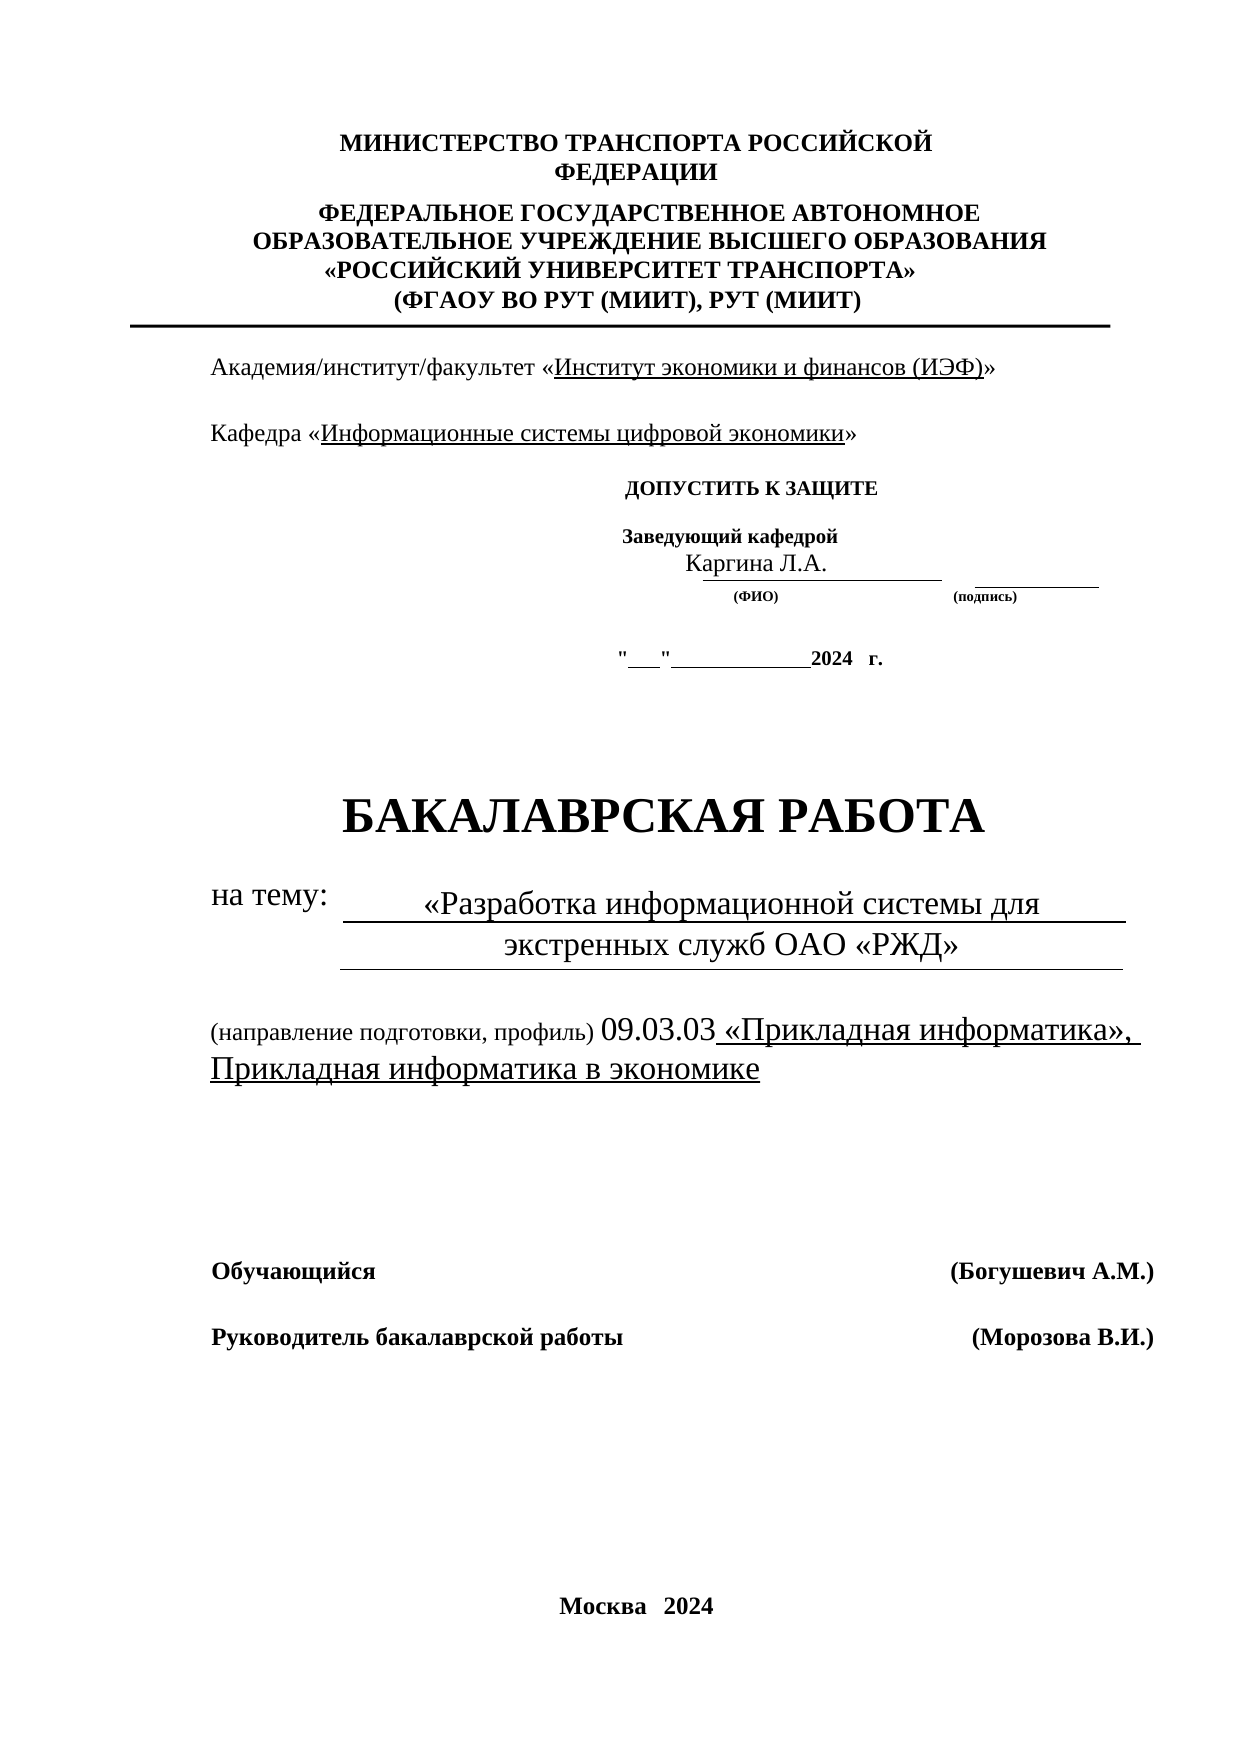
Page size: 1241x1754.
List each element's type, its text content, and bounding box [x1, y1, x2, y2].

text Москва 2024 [177, 1591, 1095, 1620]
text Кафедра «Информационные системы цифровой экономики» [210, 418, 1057, 447]
table_header Обучающийся [190, 1202, 706, 1312]
text МИНИСТЕРСТВО ТРАНСПОРТА РОССИЙСКОЙ ФЕДЕРАЦИИ [301, 128, 970, 185]
text Каргина Л.А. [583, 548, 1151, 577]
text ФЕДЕРАЛЬНОЕ ГОСУДАРСТВЕННОЕ АВТОНОМНОЕ ОБРАЗОВАТЕЛЬНОЕ УЧРЕЖДЕНИЕ ВЫСШЕГО ОБРАЗОВАНИЯ [192, 198, 1107, 255]
text Заведующий кафедрой [617, 523, 1151, 548]
table_cell Руководитель бакалаврской работы [190, 1313, 706, 1353]
text (направление подготовки, профиль) 09.03.03 «Прикладная информатика», Прикладная информатика в экономике [210, 1009, 1151, 1086]
text (ФГАОУ ВО РУТ (МИИТ), РУТ (МИИТ) [177, 285, 1077, 313]
text «РОССИЙСКИЙ УНИВЕРСИТЕТ ТРАНСПОРТА» [177, 256, 1063, 284]
table_header «Разработка информационной системы для экстренных служб ОАО «РЖД» [340, 883, 1123, 968]
table_header (Богушевич А.М.) [706, 1202, 1175, 1312]
text БАКАЛАВРСКАЯ РАБОТА [177, 786, 1151, 844]
text Академия/институт/факультет «Институт экономики и финансов (ИЭФ)» [210, 352, 1057, 381]
text ДОПУСТИТЬ К ЗАЩИТЕ [617, 479, 1151, 499]
text (ФИО) (подпись) [730, 577, 1151, 605]
table_header на тему: [190, 883, 340, 968]
text " " 2024 г. [617, 646, 1151, 670]
table_cell (Морозова В.И.) [706, 1313, 1175, 1353]
